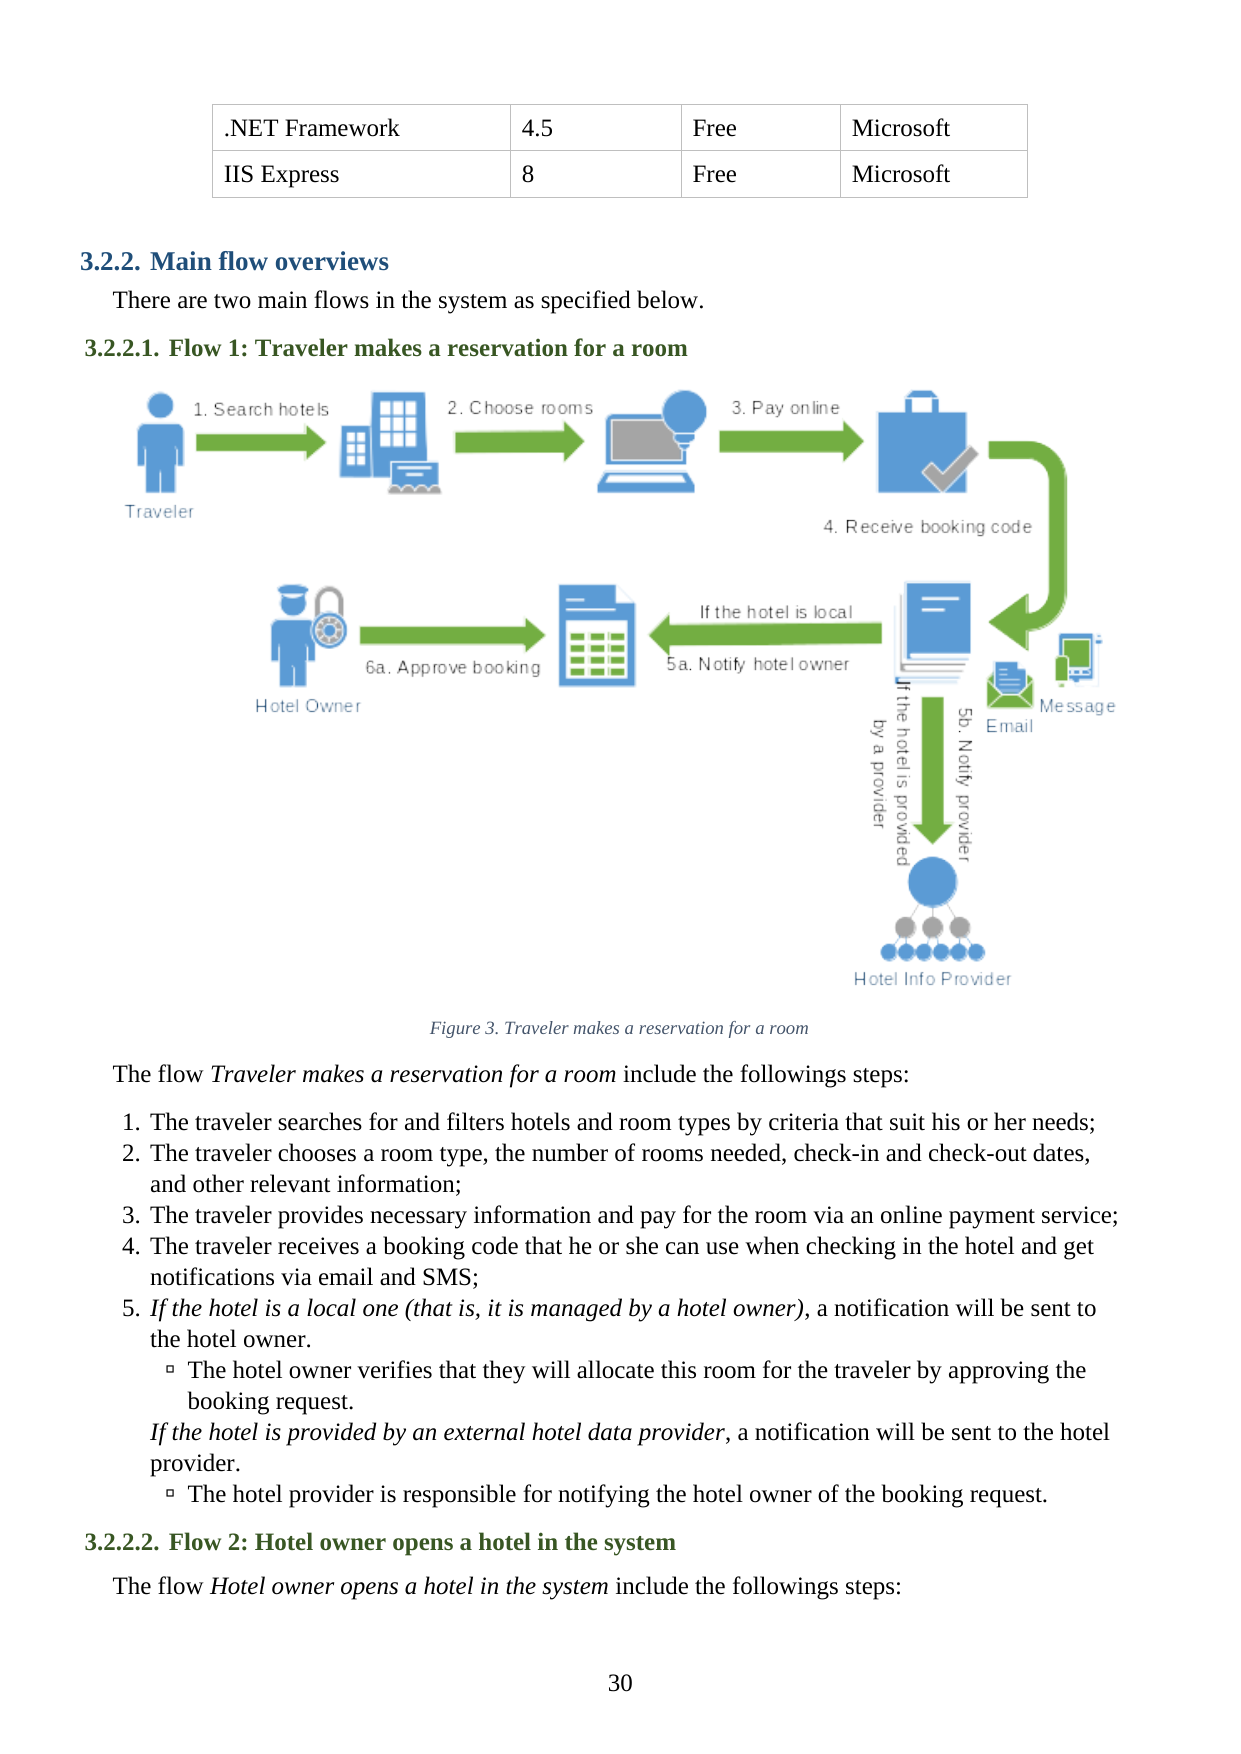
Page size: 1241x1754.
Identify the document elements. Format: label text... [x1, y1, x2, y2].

list The traveler searches for and filters hotels and room types by criteria that suit his or her needs; [122, 1107, 1128, 1136]
list The traveler provides necessary information and pay for the room via an online payment service; [122, 1200, 1128, 1229]
table_cell Free [682, 105, 840, 150]
table_cell IIS Express [213, 151, 510, 197]
list The hotel provider is responsible for notifying the hotel owner of the booking request. [175, 1479, 1128, 1508]
table_cell .NET Framework [213, 105, 510, 150]
list The traveler receives a booking code that he or she can use when checking in the hotel and get notifications via email and SMS; [122, 1231, 1128, 1291]
text The flow Hotel owner opens a hotel in the system include the followings steps: [112, 1571, 1128, 1599]
subtitle Flow 1: Traveler makes a reservation for a room [159, 333, 1128, 362]
text The flow Traveler makes a reservation for a room include the followings steps: [112, 1059, 1128, 1088]
list If the hotel is provided by an external hotel data provider, a notification will be sent to the hotel provider. [150, 1417, 1128, 1477]
text There are two main flows in the system as specified below. [112, 285, 1128, 314]
table_cell Free [682, 151, 840, 197]
table_cell Microsoft [841, 105, 1027, 150]
list The hotel owner verifies that they will allocate this room for the traveler by approving the booking request. [175, 1355, 1128, 1415]
list If the hotel is a local one (that is, it is managed by a hotel owner), a notification will be sent to the hotel owner. [122, 1293, 1128, 1353]
subtitle Main flow overviews [141, 245, 1128, 277]
table_cell Microsoft [841, 151, 1027, 197]
subtitle Flow 2: Hotel owner opens a hotel in the system [159, 1527, 1128, 1556]
list The traveler chooses a room type, the number of rooms needed, check-in and check-out dates, and other relevant information; [122, 1138, 1128, 1198]
table_cell 4.5 [511, 105, 681, 150]
table_cell 8 [511, 151, 681, 197]
